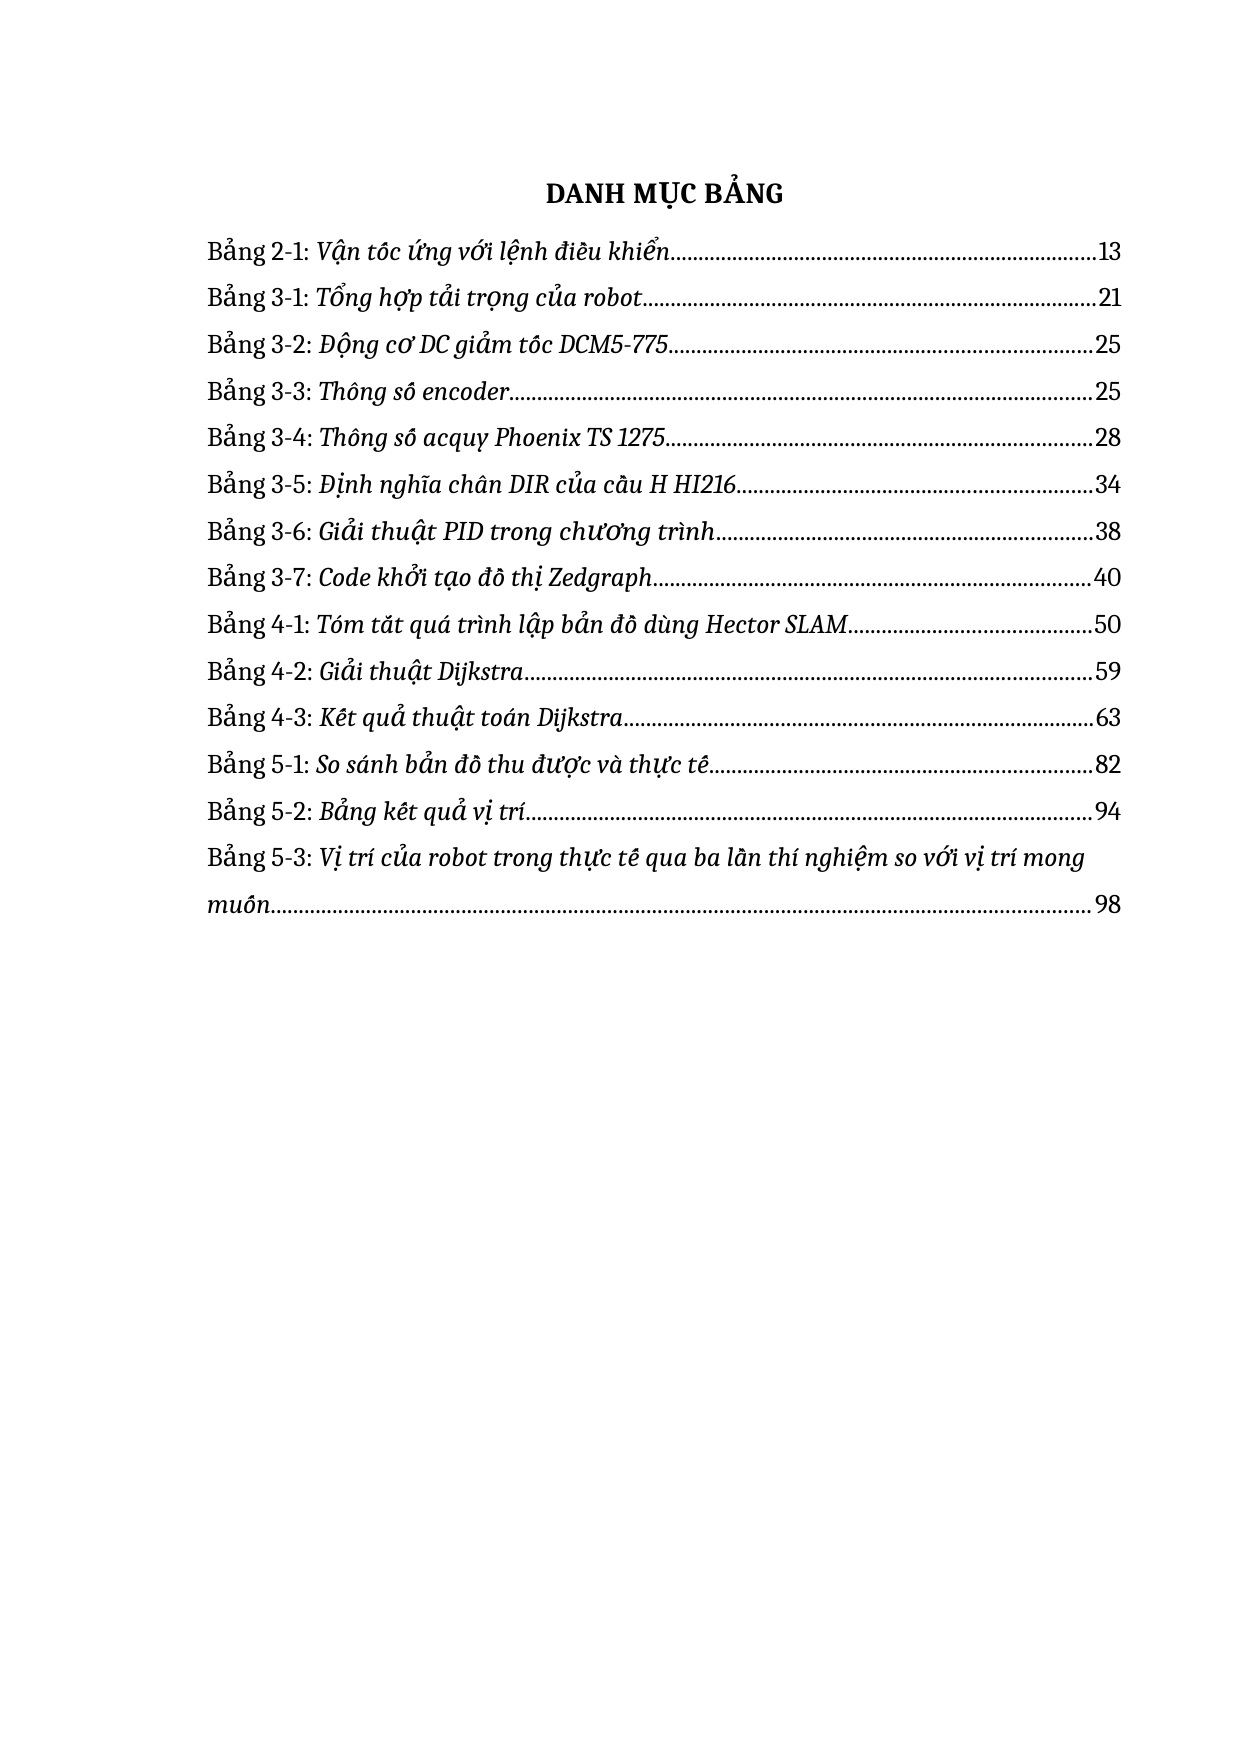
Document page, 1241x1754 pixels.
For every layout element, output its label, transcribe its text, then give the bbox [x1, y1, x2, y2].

text Bảng 5-3: Vị trí của robot trong thực tế qua ba lần thí nghiệm so với vị trí mong muốn 98 [207, 842, 1122, 920]
text Bảng 3-5: Định nghĩa chân DIR của cầu H HI216 34 [207, 469, 1122, 500]
text Bảng 3-1: Tổng hợp tải trọng của robot 21 [207, 282, 1122, 313]
text Bảng 3-7: Code khởi tạo đồ thị Zedgraph 40 [207, 562, 1122, 593]
text Bảng 4-1: Tóm tắt quá trình lập bản đồ dùng Hector SLAM 50 [207, 609, 1122, 640]
title DANH MỤC BẢNG [207, 177, 1122, 211]
text Bảng 2-1: Vận tốc ứng với lệnh điều khiển 13 [207, 236, 1122, 267]
text Bảng 5-2: Bảng kết quả vị trí 94 [207, 796, 1122, 827]
text Bảng 5-1: So sánh bản đồ thu được và thực tế 82 [207, 749, 1122, 780]
text Bảng 3-4: Thông số acquy Phoenix TS 1275 28 [207, 422, 1122, 453]
text Bảng 3-3: Thông số encoder 25 [207, 376, 1122, 407]
text Bảng 4-2: Giải thuật Dijkstra 59 [207, 656, 1122, 687]
text Bảng 4-3: Kết quả thuật toán Dijkstra 63 [207, 702, 1122, 733]
text Bảng 3-6: Giải thuật PID trong chương trình 38 [207, 516, 1122, 547]
text Bảng 3-2: Động cơ DC giảm tốc DCM5-775 25 [207, 329, 1122, 360]
